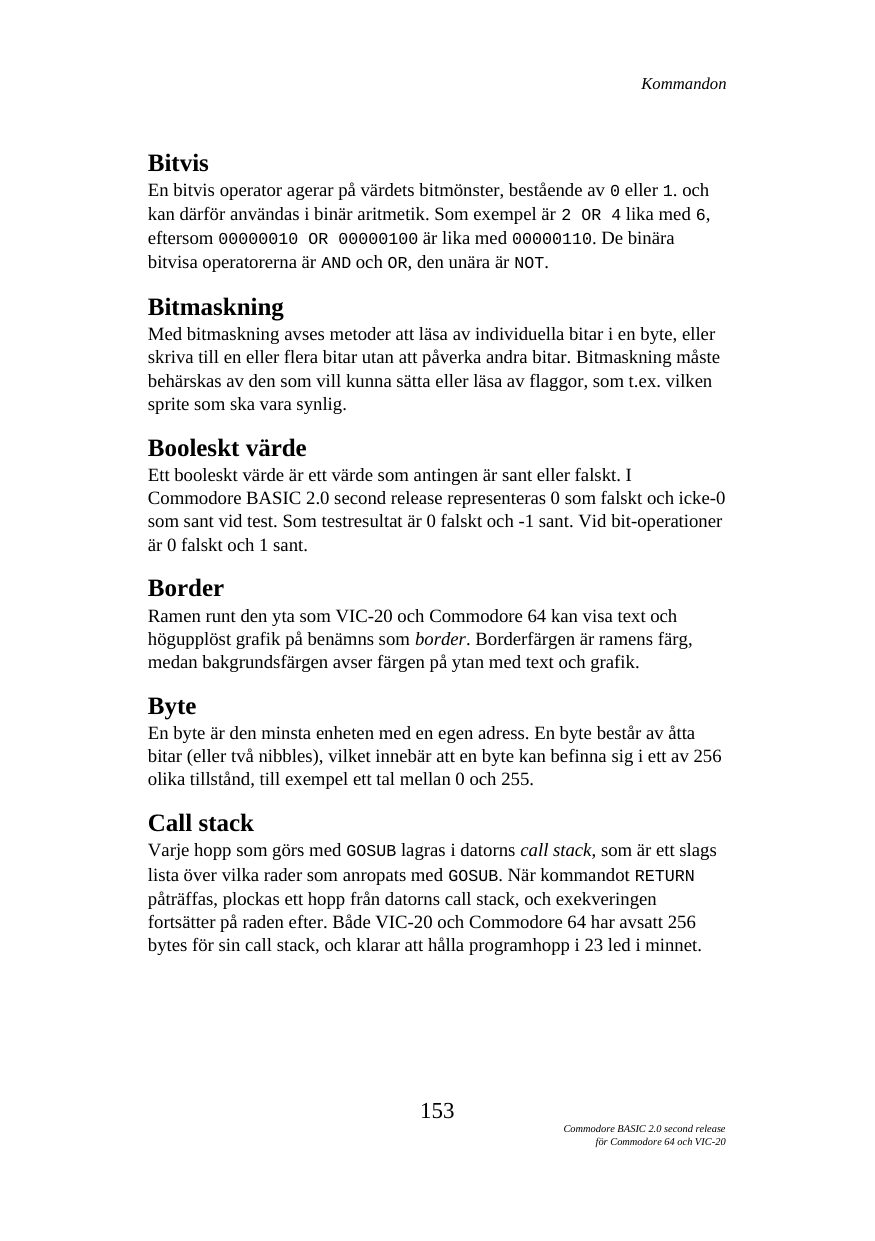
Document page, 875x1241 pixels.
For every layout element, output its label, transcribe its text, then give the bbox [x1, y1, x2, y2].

subtitle Border [148, 573, 726, 602]
text Varje hopp som görs med GOSUB lagras i datorns call stack, som är ett slags lista över vilka rader som anropats med GOSUB. När kommandot RETURN påträffas, plockas ett hopp från datorns call stack, och exekveringen fortsätter på raden efter. Både VIC-20 och Commodore 64 har avsatt 256 bytes för sin call stack, och klarar att hålla programhopp i 23 led i minnet. [148, 839, 726, 956]
text En bitvis operator agerar på värdets bitmönster, bestående av 0 eller 1. och kan därför användas i binär aritmetik. Som exempel är 2 OR 4 lika med 6, eftersom 00000010 OR 00000100 är lika med 00000110. De binära bitvisa operatorerna är AND och OR, den unära är NOT. [148, 179, 726, 274]
subtitle Byte [148, 691, 726, 719]
text Ett booleskt värde är ett värde som antingen är sant eller falskt. I Commodore BASIC 2.0 second release representeras 0 som falskt och icke-0 som sant vid test. Som testresultat är 0 falskt och -1 sant. Vid bit-operationer är 0 falskt och 1 sant. [148, 464, 726, 555]
text Med bitmaskning avses metoder att läsa av individuella bitar i en byte, eller skriva till en eller flera bitar utan att påverka andra bitar. Bitmaskning måste behärskas av den som vill kunna sätta eller läsa av flaggor, som t.ex. vilken sprite som ska vara synlig. [148, 323, 726, 414]
subtitle Call stack [148, 808, 726, 837]
subtitle Bitmaskning [148, 292, 726, 321]
subtitle Booleskt värde [148, 433, 726, 462]
subtitle Bitvis [148, 148, 726, 176]
text Ramen runt den yta som VIC-20 och Commodore 64 kan visa text och högupplöst grafik på benämns som border. Borderfärgen är ramens färg, medan bakgrundsfärgen avser färgen på ytan med text och grafik. [148, 604, 726, 672]
text En byte är den minsta enheten med en egen adress. En byte består av åtta bitar (eller två nibbles), vilket innebär att en byte kan befinna sig i ett av 256 olika tillstånd, till exempel ett tal mellan 0 och 255. [148, 722, 726, 790]
